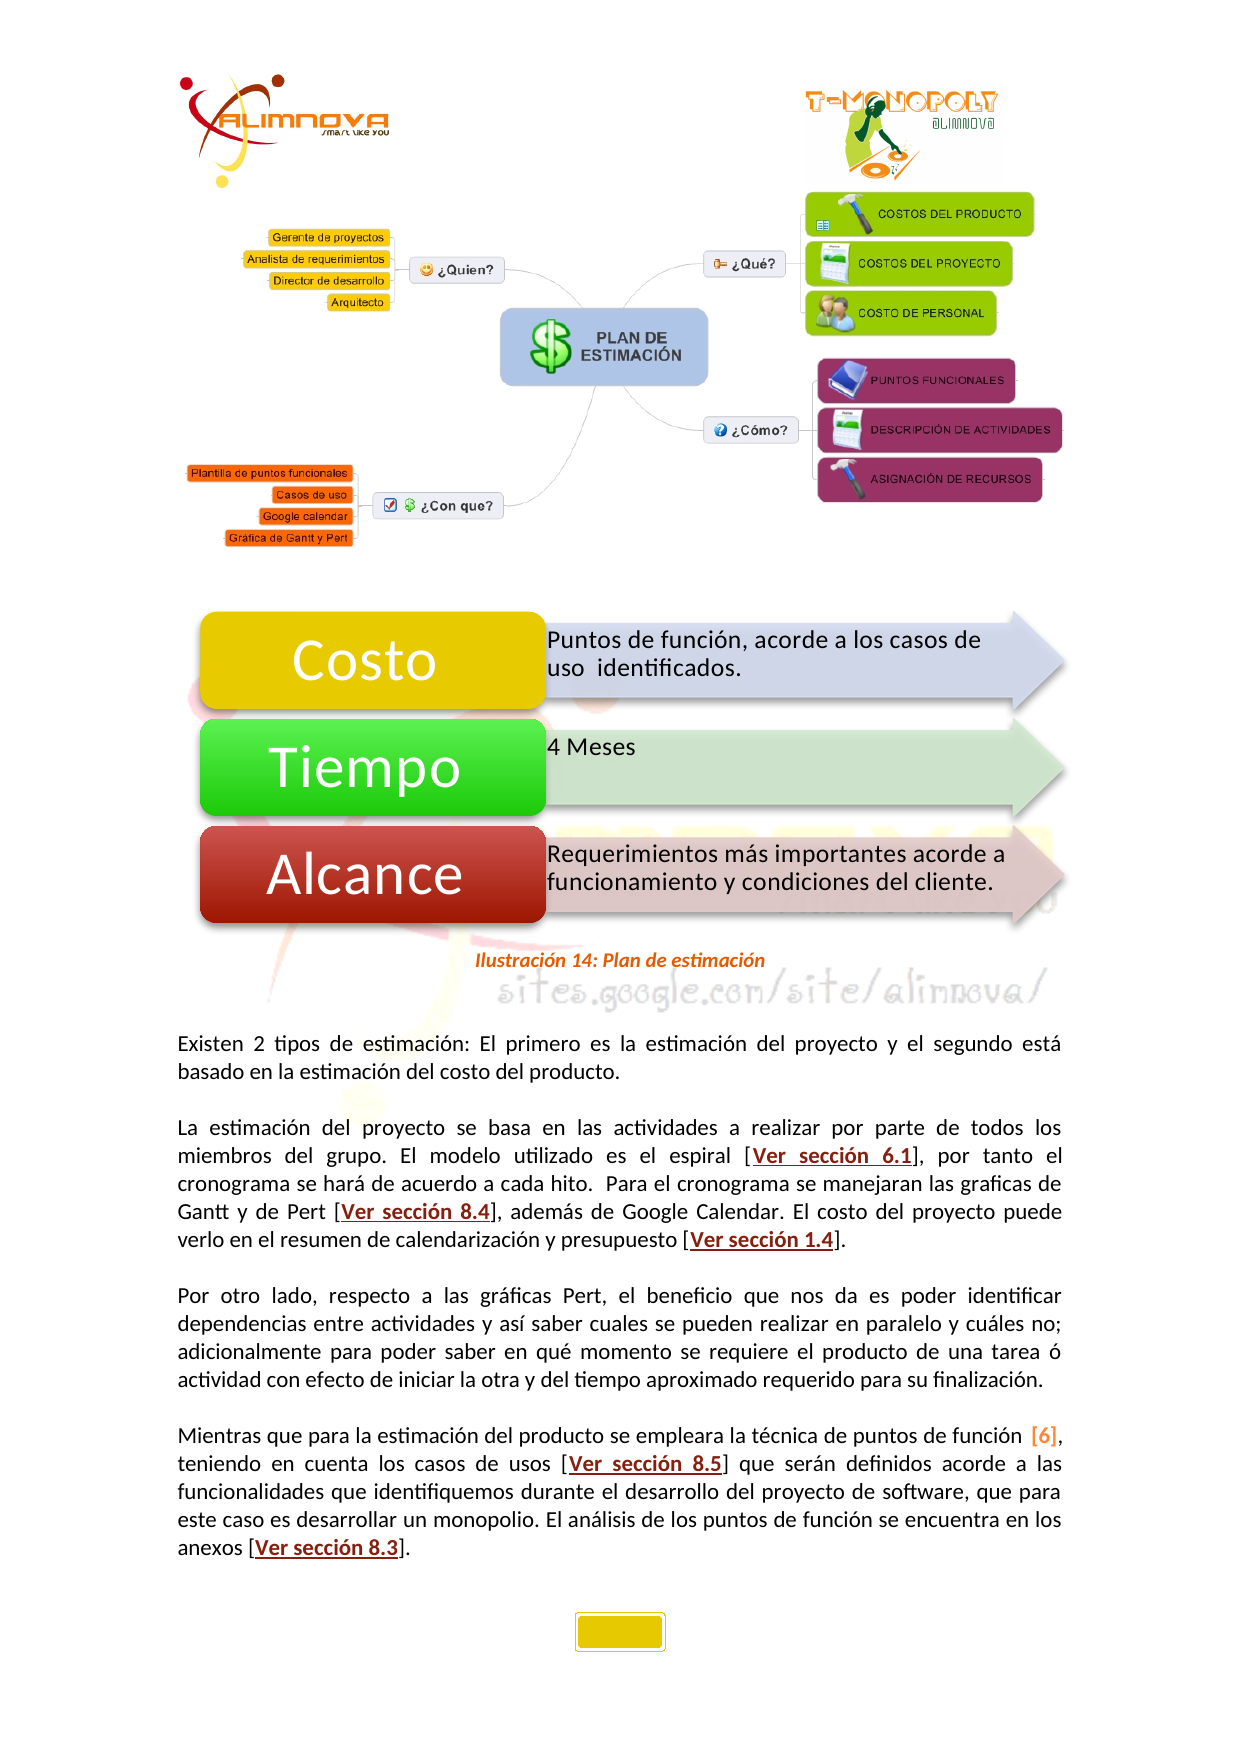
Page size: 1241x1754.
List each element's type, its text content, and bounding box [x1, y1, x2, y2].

text Existen 2 tipos de estimación: El primero es la estimación del proyecto y el segundo está basado en la estimación del costo del producto. [177, 1029, 1063, 1085]
picture [802, 79, 1002, 184]
picture [177, 73, 1068, 551]
text La estimación del proyecto se basa en las actividades a realizar por parte de todos los miembros del grupo. El modelo utilizado es el espiral [Ver sección 6.1], por tanto el cronograma se hará de acuerdo a cada hito. Para el cronograma se manejaran las graficas de Gantt y de Pert [Ver sección 8.4], además de Google Calendar. El costo del proyecto puede verlo en el resumen de calendarización y presupuesto [Ver sección 1.4]. [177, 1113, 1063, 1253]
text Por otro lado, respecto a las gráficas Pert, el beneficio que nos da es poder identificar dependencias entre actividades y así saber cuales se pueden realizar en paralelo y cuáles no; adicionalmente para poder saber en qué momento se requiere el producto de una tarea ó actividad con efecto de iniciar la otra y del tiempo aproximado requerido para su finalización. [177, 1281, 1063, 1393]
text Ilustración 14: Plan de estimación [177, 947, 1063, 973]
